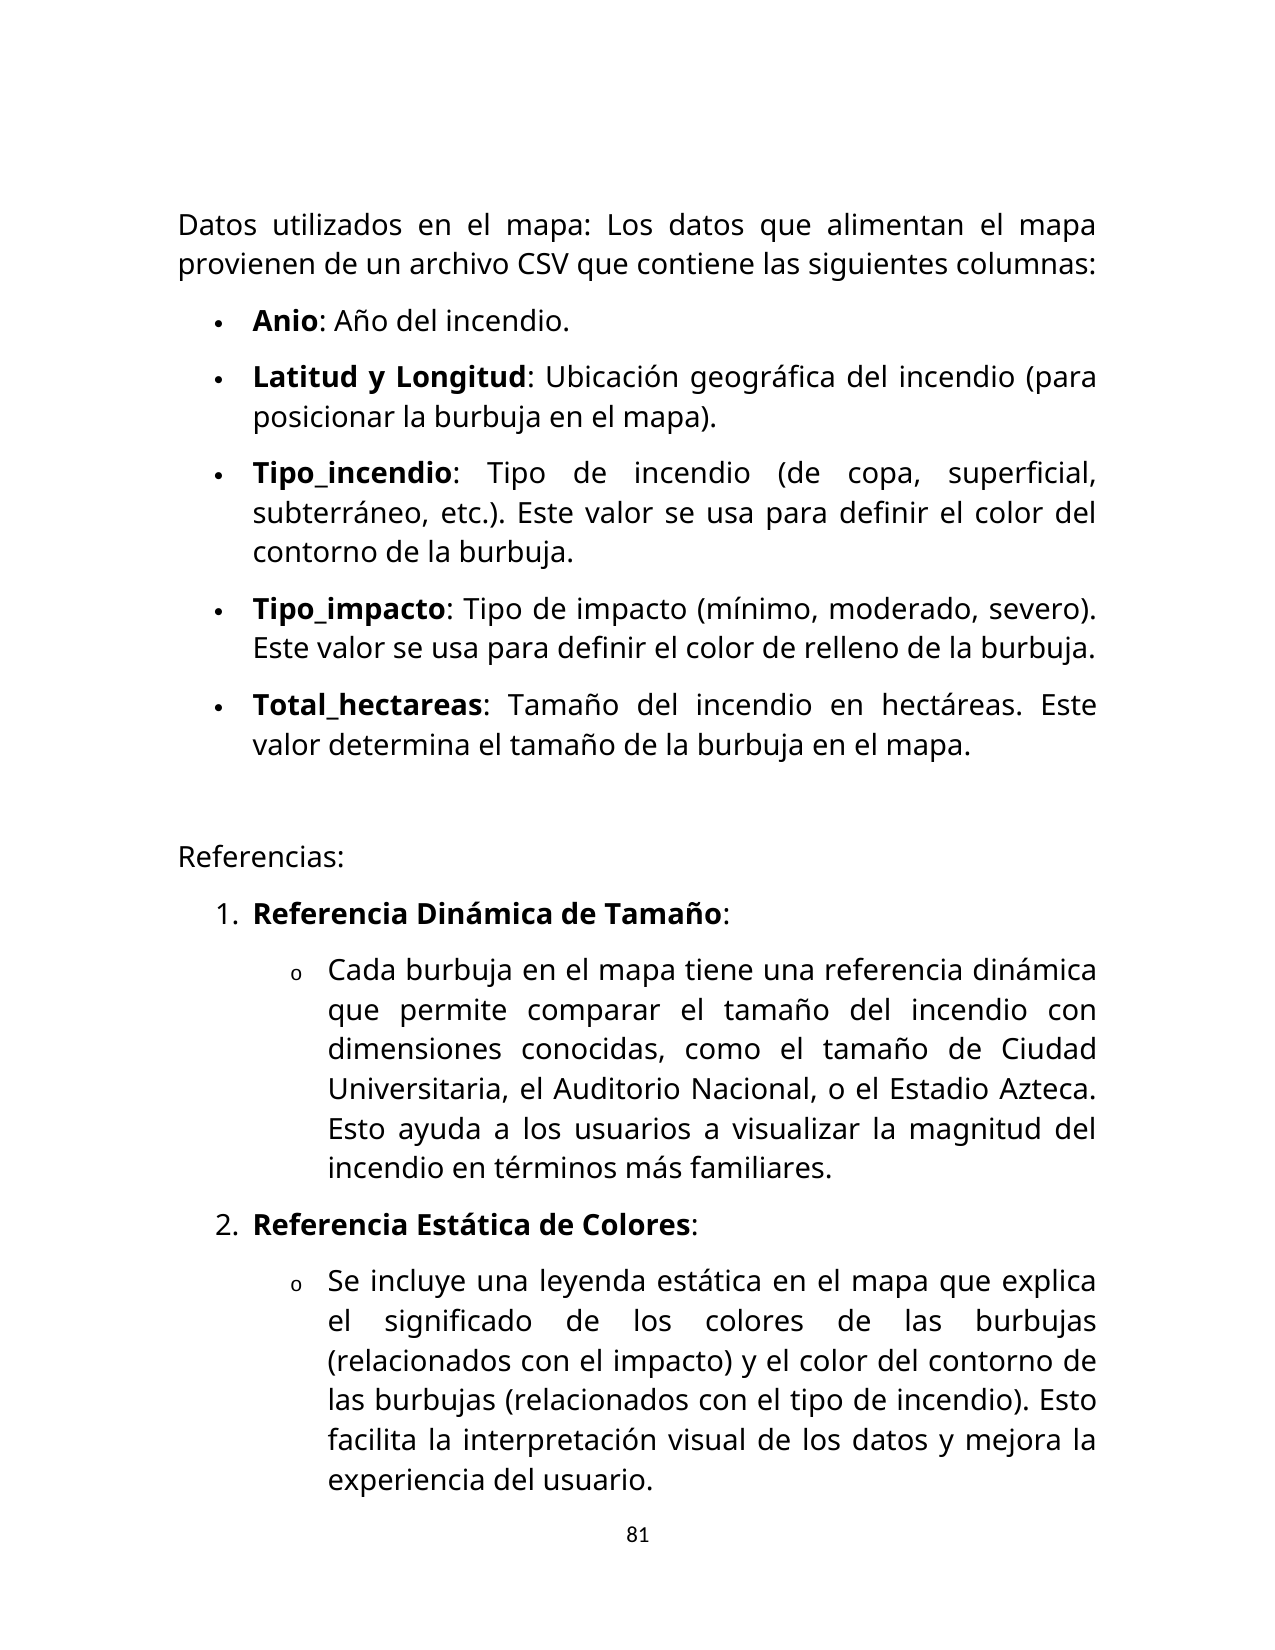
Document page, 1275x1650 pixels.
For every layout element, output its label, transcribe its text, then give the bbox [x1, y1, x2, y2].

text Referencias: [177, 837, 1098, 876]
list Se incluye una leyenda estática en el mapa que explica el significado de los colores de las burbujas (relacionados con el impacto) y el color del contorno de las burbujas (relacionados con el tipo de incendio). Esto facilita la interpretación visual de los datos y mejora la experiencia del usuario. [290, 1260, 1098, 1498]
list Total_hectareas: Tamaño del incendio en hectáreas. Este valor determina el tamaño de la burbuja en el mapa. [215, 684, 1098, 763]
list Anio: Año del incendio. [215, 300, 1098, 340]
list Referencia Dinámica de Tamaño: [215, 893, 1098, 933]
list Tipo_impacto: Tipo de impacto (mínimo, moderado, severo). Este valor se usa para definir el color de relleno de la burbuja. [215, 588, 1098, 667]
text Datos utilizados en el mapa: Los datos que alimentan el mapa provienen de un archivo CSV que contiene las siguientes columnas: [177, 204, 1098, 283]
list Cada burbuja en el mapa tiene una referencia dinámica que permite comparar el tamaño del incendio con dimensiones conocidas, como el tamaño de Ciudad Universitaria, el Auditorio Nacional, o el Estadio Azteca. Esto ayuda a los usuarios a visualizar la magnitud del incendio en términos más familiares. [290, 949, 1098, 1187]
list Latitud y Longitud: Ubicación geográfica del incendio (para posicionar la burbuja en el mapa). [215, 356, 1098, 436]
list Referencia Estática de Colores: [215, 1204, 1098, 1244]
list Tipo_incendio: Tipo de incendio (de copa, superficial, subterráneo, etc.). Este valor se usa para definir el color del contorno de la burbuja. [215, 452, 1098, 571]
